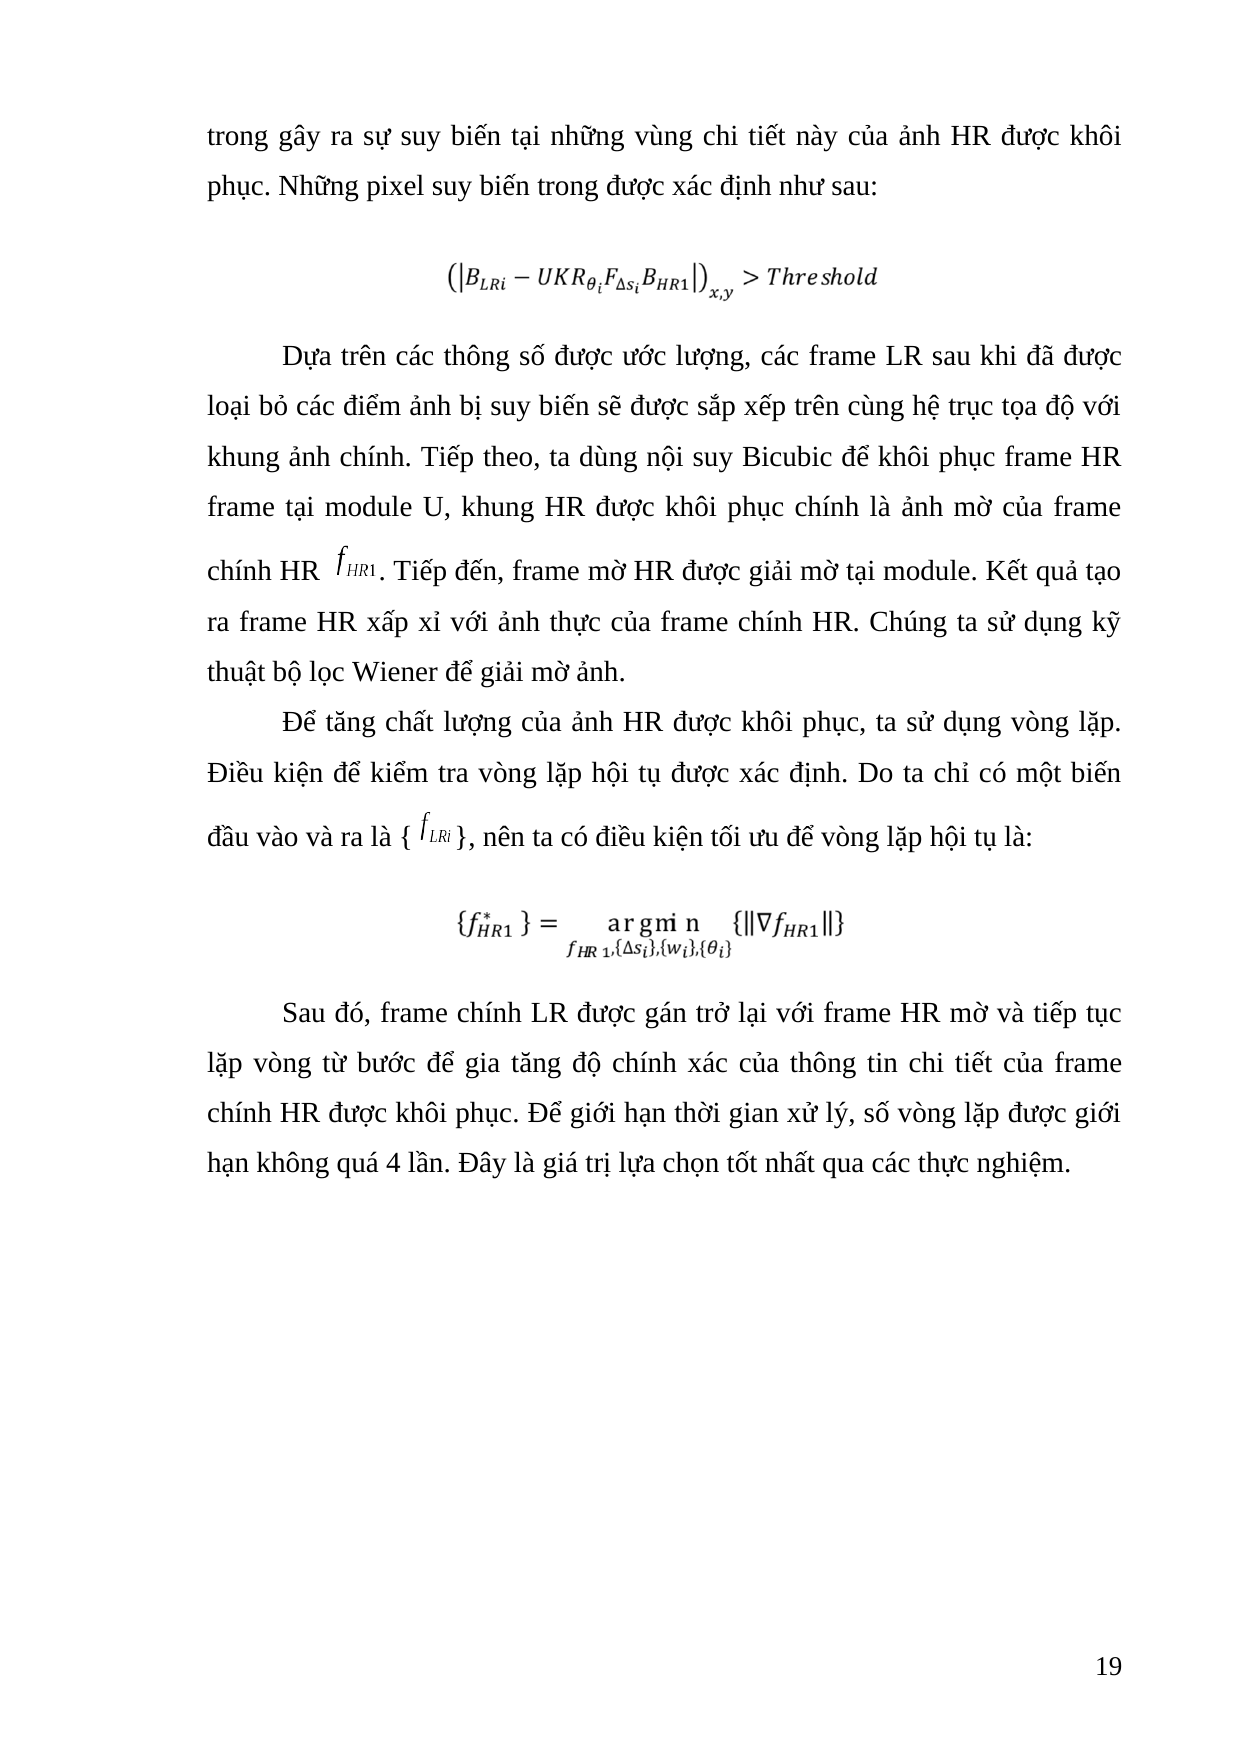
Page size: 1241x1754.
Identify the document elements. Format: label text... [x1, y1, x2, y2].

text Để tăng chất lượng của ảnh HR được khôi phục, ta sử dụng vòng lặp. Điều kiện để kiểm tra vòng lặp hội tụ được xác định. Do ta chỉ có một biến đầu vào và ra là {}, nên ta có điều kiện tối ưu để vòng lặp hội tụ là: [207, 704, 1122, 853]
picture [437, 898, 892, 966]
picture [430, 247, 899, 309]
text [207, 118, 1122, 202]
text Dựa trên các thông số được ước lượng, các frame LR sau khi đã được loại bỏ các điểm ảnh bị suy biến sẽ được sắp xếp trên cùng hệ trục tọa độ với khung ảnh chính. Tiếp theo, ta dùng nội suy Bicubic để khôi phục frame HR frame tại module U, khung HR được khôi phục chính là ảnh mờ của frame chính HR . Tiếp đến, frame mờ HR được giải mờ tại module. Kết quả tạo ra frame HR xấp xỉ với ảnh thực của frame chính HR. Chúng ta sử dụng kỹ thuật bộ lọc Wiener để giải mờ ảnh. [207, 338, 1122, 688]
text Sau đó, frame chính LR được gán trở lại với frame HR mờ và tiếp tục lặp vòng từ bước để gia tăng độ chính xác của thông tin chi tiết của frame chính HR được khôi phục. Để giới hạn thời gian xử lý, số vòng lặp được giới hạn không quá 4 lần. Đây là giá trị lựa chọn tốt nhất qua các thực nghiệm. [207, 995, 1122, 1179]
